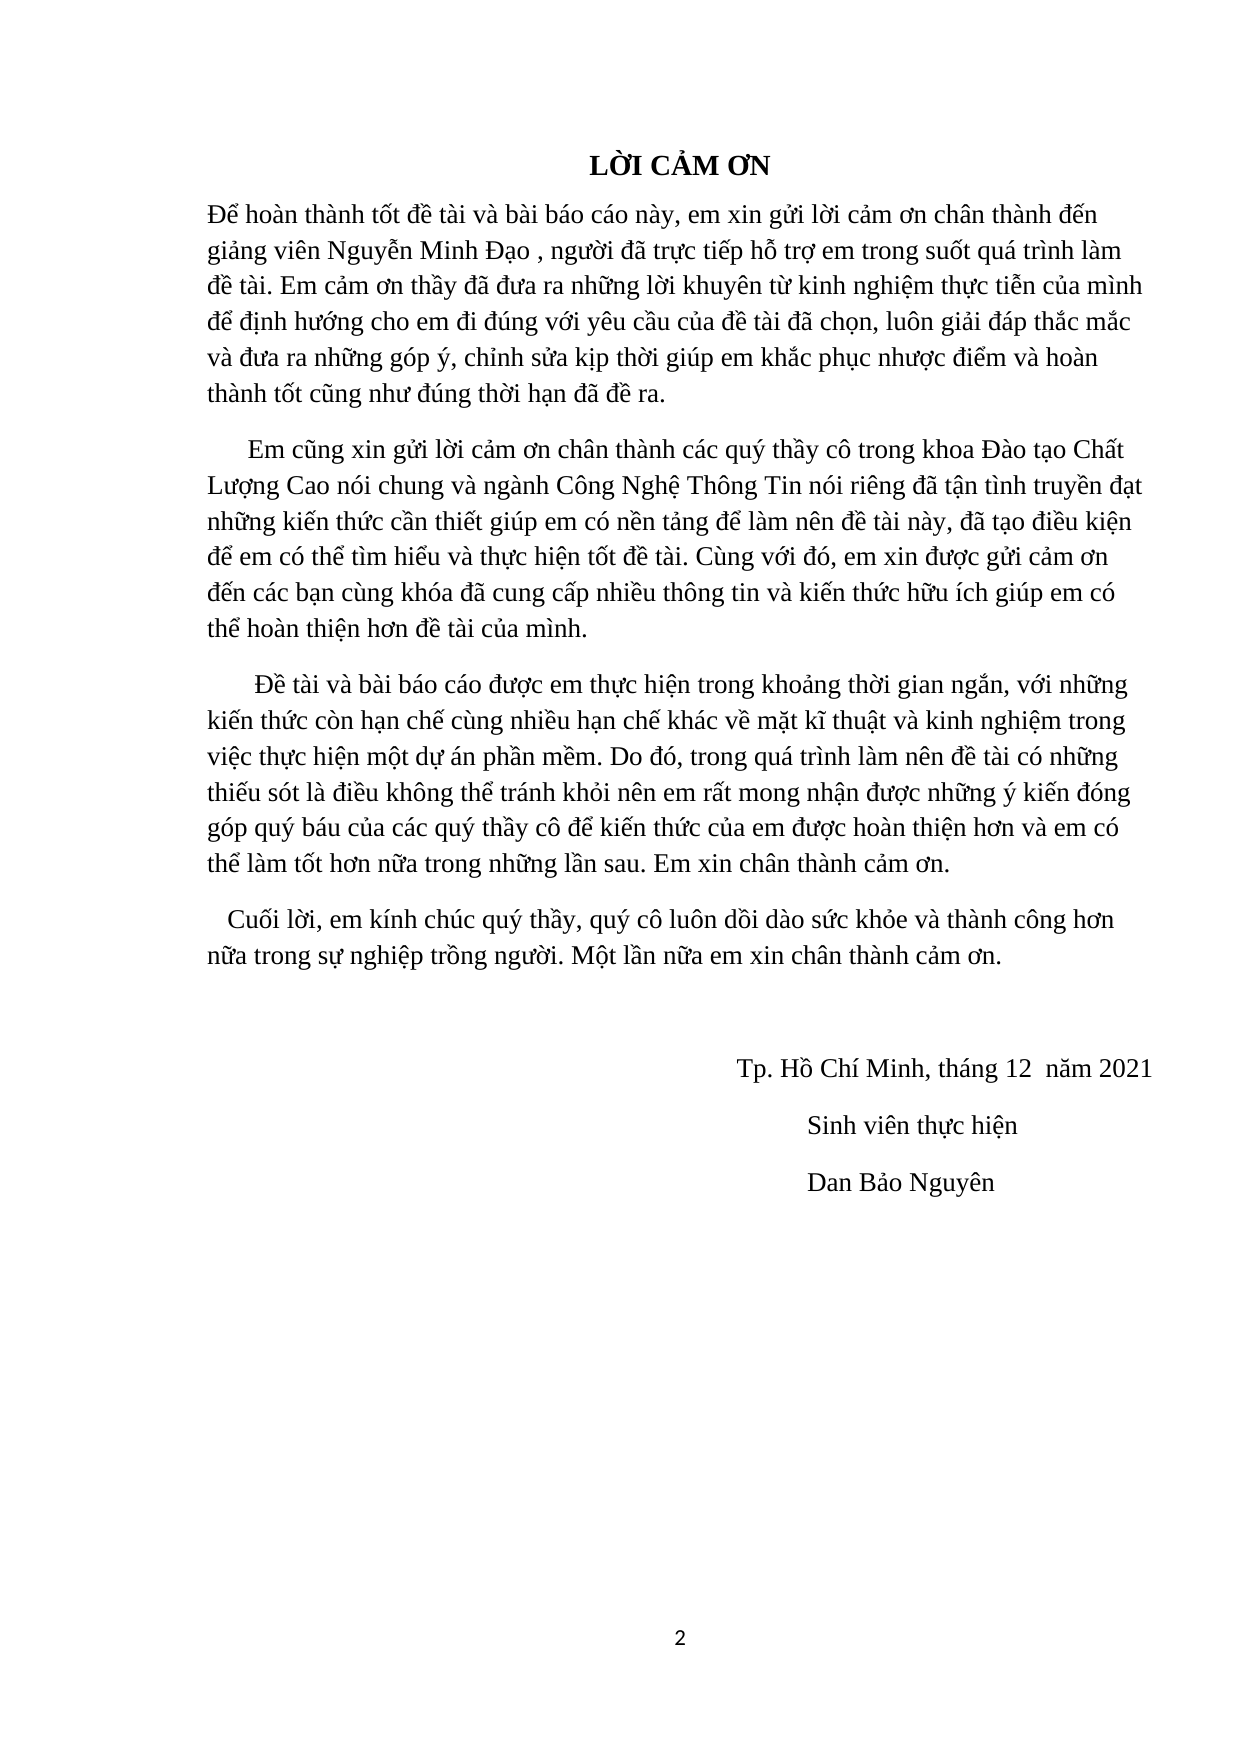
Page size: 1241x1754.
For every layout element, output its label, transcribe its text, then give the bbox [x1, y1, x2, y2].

text Đề tài và bài báo cáo được em thực hiện trong khoảng thời gian ngắn, với những kiến thức còn hạn chế cùng nhiều hạn chế khác về mặt kĩ thuật và kinh nghiệm trong việc thực hiện một dự án phần mềm. Do đó, trong quá trình làm nên đề tài có những thiếu sót là điều không thể tránh khỏi nên em rất mong nhận được những ý kiến đóng góp quý báu của các quý thầy cô để kiến thức của em được hoàn thiện hơn và em có thể làm tốt hơn nữa trong những lần sau. Em xin chân thành cảm ơn. [207, 668, 1153, 878]
text Sinh viên thực hiện [207, 1109, 1153, 1140]
text LỜI CẢM ƠN [207, 148, 1153, 181]
text Em cũng xin gửi lời cảm ơn chân thành các quý thầy cô trong khoa Đào tạo Chất Lượng Cao nói chung và ngành Công Nghệ Thông Tin nói riêng đã tận tình truyền đạt những kiến thức cần thiết giúp em có nền tảng để làm nên đề tài này, đã tạo điều kiện để em có thể tìm hiểu và thực hiện tốt đề tài. Cùng với đó, em xin được gửi cảm ơn đến các bạn cùng khóa đã cung cấp nhiều thông tin và kiến thức hữu ích giúp em có thể hoàn thiện hơn đề tài của mình. [207, 433, 1153, 643]
text Cuối lời, em kính chúc quý thầy, quý cô luôn dồi dào sức khỏe và thành công hơn nữa trong sự nghiệp trồng người. Một lần nữa em xin chân thành cảm ơn. [207, 904, 1153, 971]
text Để hoàn thành tốt đề tài và bài báo cáo này, em xin gửi lời cảm ơn chân thành đến giảng viên Nguyễn Minh Đạo , người đã trực tiếp hỗ trợ em trong suốt quá trình làm đề tài. Em cảm ơn thầy đã đưa ra những lời khuyên từ kinh nghiệm thực tiễn của mình để định hướng cho em đi đúng với yêu cầu của đề tài đã chọn, luôn giải đáp thắc mắc và đưa ra những góp ý, chỉnh sửa kịp thời giúp em khắc phục nhược điểm và hoàn thành tốt cũng như đúng thời hạn đã đề ra. [207, 198, 1153, 408]
text Tp. Hồ Chí Minh, tháng 12 năm 2021 [207, 1052, 1153, 1084]
text Dan Bảo Nguyên [732, 1166, 1153, 1197]
